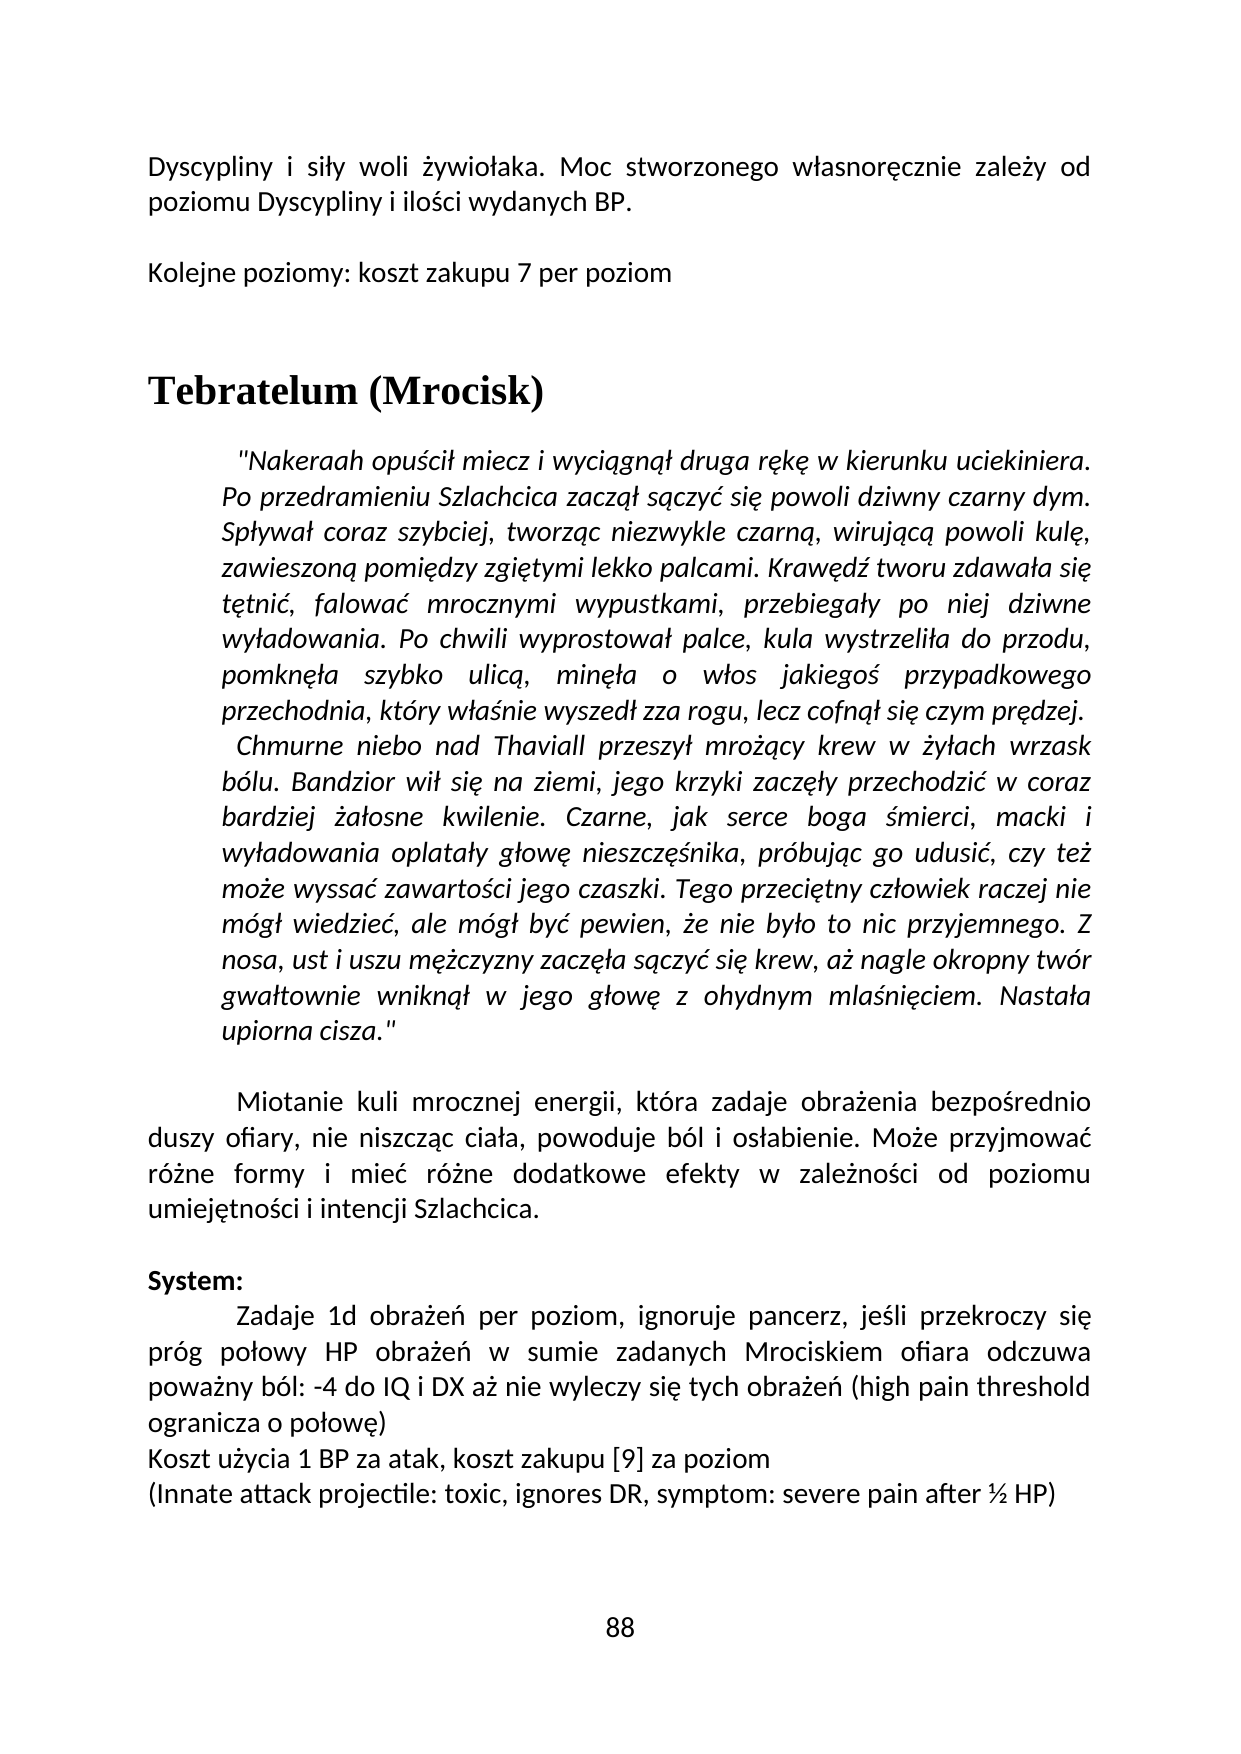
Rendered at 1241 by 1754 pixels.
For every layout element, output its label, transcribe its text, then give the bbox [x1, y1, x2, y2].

text Koszt użycia 1 BP za atak, koszt zakupu [9] za poziom [148, 1440, 1093, 1475]
text "Nakeraah opuścił miecz i wyciągnął druga rękę w kierunku uciekiniera. Po przedramieniu Szlachcica zaczął sączyć się powoli dziwny czarny dym. Spływał coraz szybciej, tworząc niezwykle czarną, wirującą powoli kulę, zawieszoną pomiędzy zgiętymi lekko palcami. Krawędź tworu zdawała się tętnić, falować mrocznymi wypustkami, przebiegały po niej dziwne wyładowania. Po chwili wyprostował palce, kula wystrzeliła do przodu, pomknęła szybko ulicą, minęła o włos jakiegoś przypadkowego przechodnia, który właśnie wyszedł zza rogu, lecz cofnął się czym prędzej. [221, 442, 1093, 727]
text Kolejne poziomy: koszt zakupu 7 per poziom [148, 254, 1093, 290]
text Zadaje 1d obrażeń per poziom, ignoruje pancerz, jeśli przekroczy się próg połowy HP obrażeń w sumie zadanych Mrociskiem ofiara odczuwa poważny ból: -4 do IQ i DX aż nie wyleczy się tych obrażeń (high pain threshold ogranicza o połowę) [148, 1297, 1093, 1440]
text System: [148, 1262, 1093, 1297]
text Chmurne niebo nad Thaviall przeszył mrożący krew w żyłach wrzask bólu. Bandzior wił się na ziemi, jego krzyki zaczęły przechodzić w coraz bardziej żałosne kwilenie. Czarne, jak serce boga śmierci, macki i wyładowania oplatały głowę nieszczęśnika, próbując go udusić, czy też może wyssać zawartości jego czaszki. Tego przeciętny człowiek raczej nie mógł wiedzieć, ale mógł być pewien, że nie było to nic przyjemnego. Z nosa, ust i uszu mężczyzny zaczęła sączyć się krew, aż nagle okropny twór gwałtownie wniknął w jego głowę z ohydnym mlaśnięciem. Nastała upiorna cisza." [221, 727, 1093, 1048]
text Miotanie kuli mrocznej energii, która zadaje obrażenia bezpośrednio duszy ofiary, nie niszcząc ciała, powoduje ból i osłabienie. Może przyjmować różne formy i mieć różne dodatkowe efekty w zależności od poziomu umiejętności i intencji Szlachcica. [148, 1083, 1093, 1226]
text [148, 148, 1093, 219]
subtitle Tebratelum (Mrocisk) [148, 365, 1093, 413]
text (Innate attack projectile: toxic, ignores DR, symptom: severe pain after ½ HP) [148, 1475, 1093, 1511]
